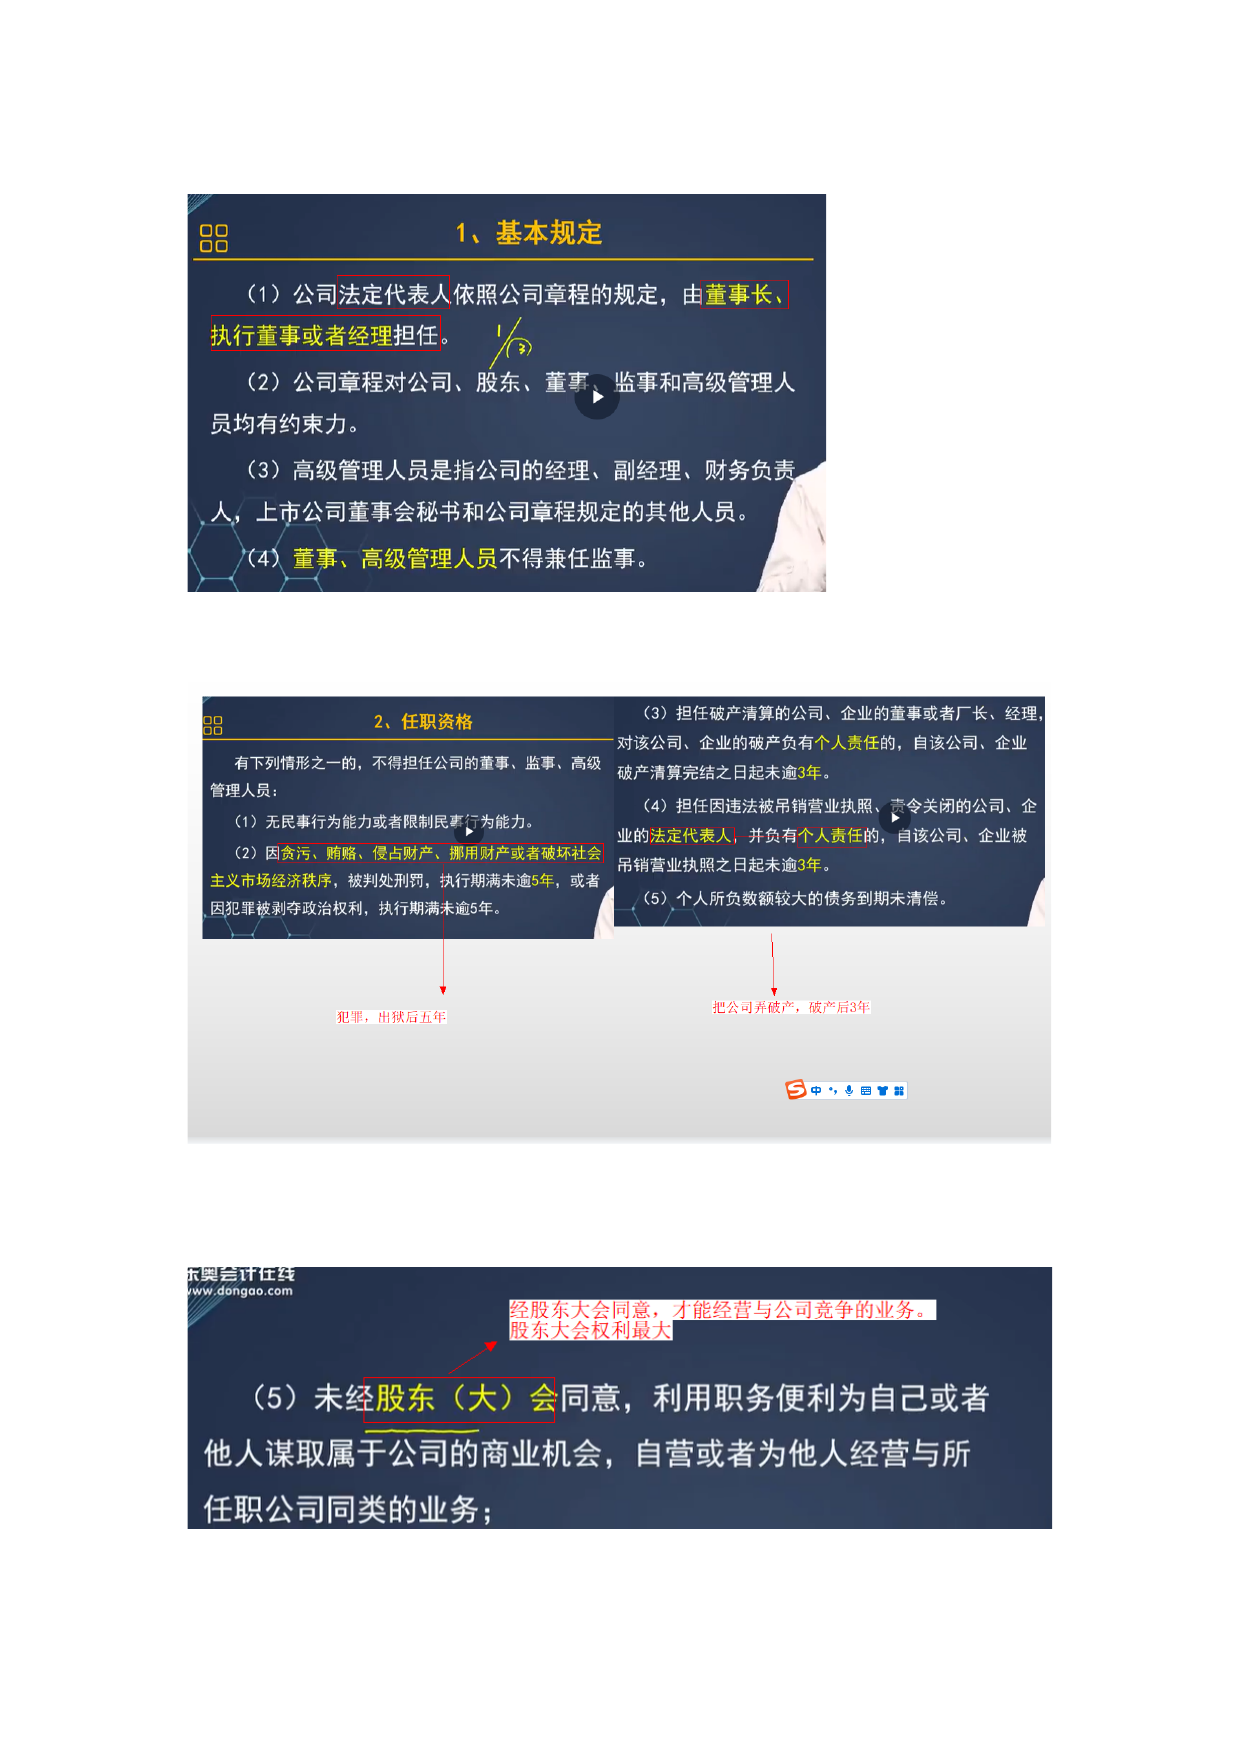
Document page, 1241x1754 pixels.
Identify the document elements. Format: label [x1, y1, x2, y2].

picture [187, 682, 1052, 1144]
picture [187, 194, 827, 592]
picture [187, 1267, 1053, 1529]
